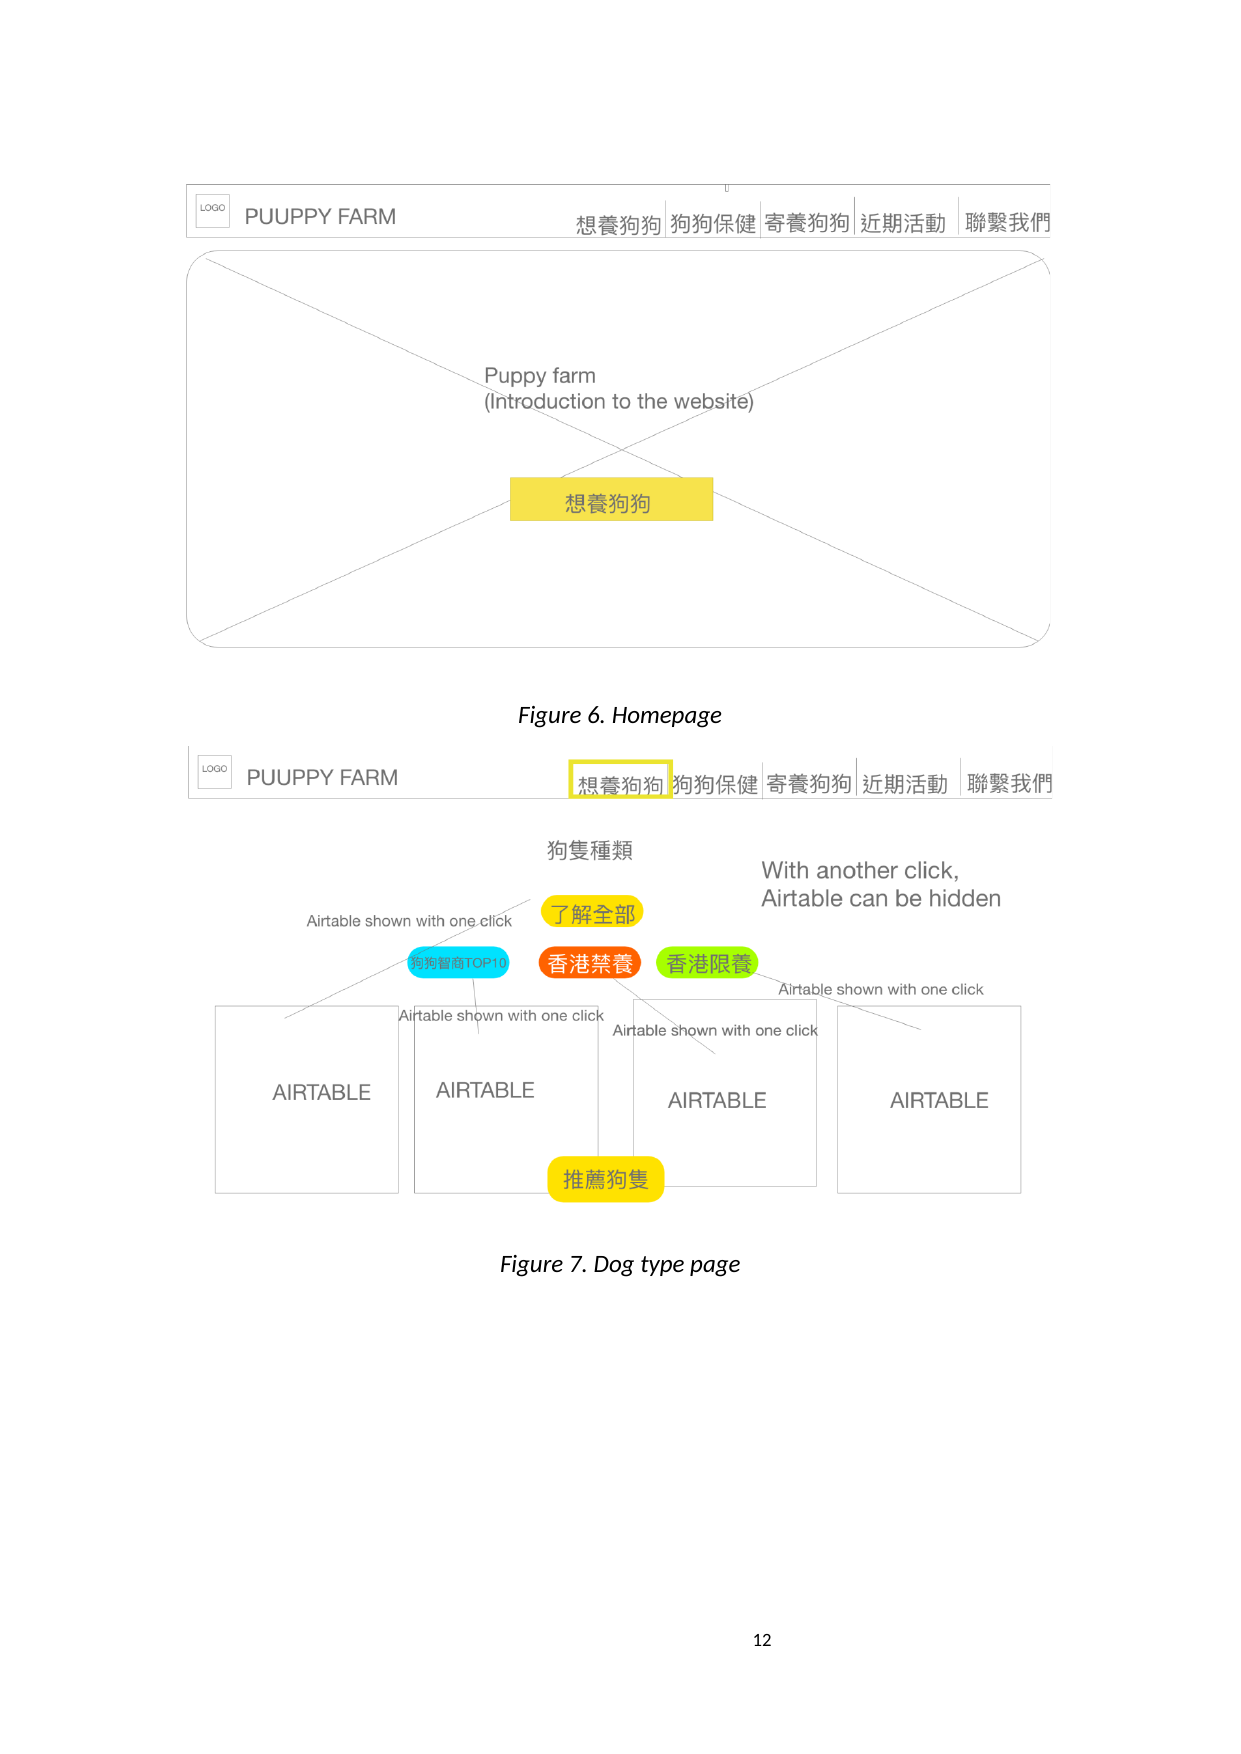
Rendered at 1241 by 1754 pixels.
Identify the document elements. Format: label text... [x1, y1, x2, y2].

picture [188, 746, 1053, 1232]
picture [186, 184, 1051, 671]
list Figure 7. Dog type page [187, 1247, 1053, 1279]
